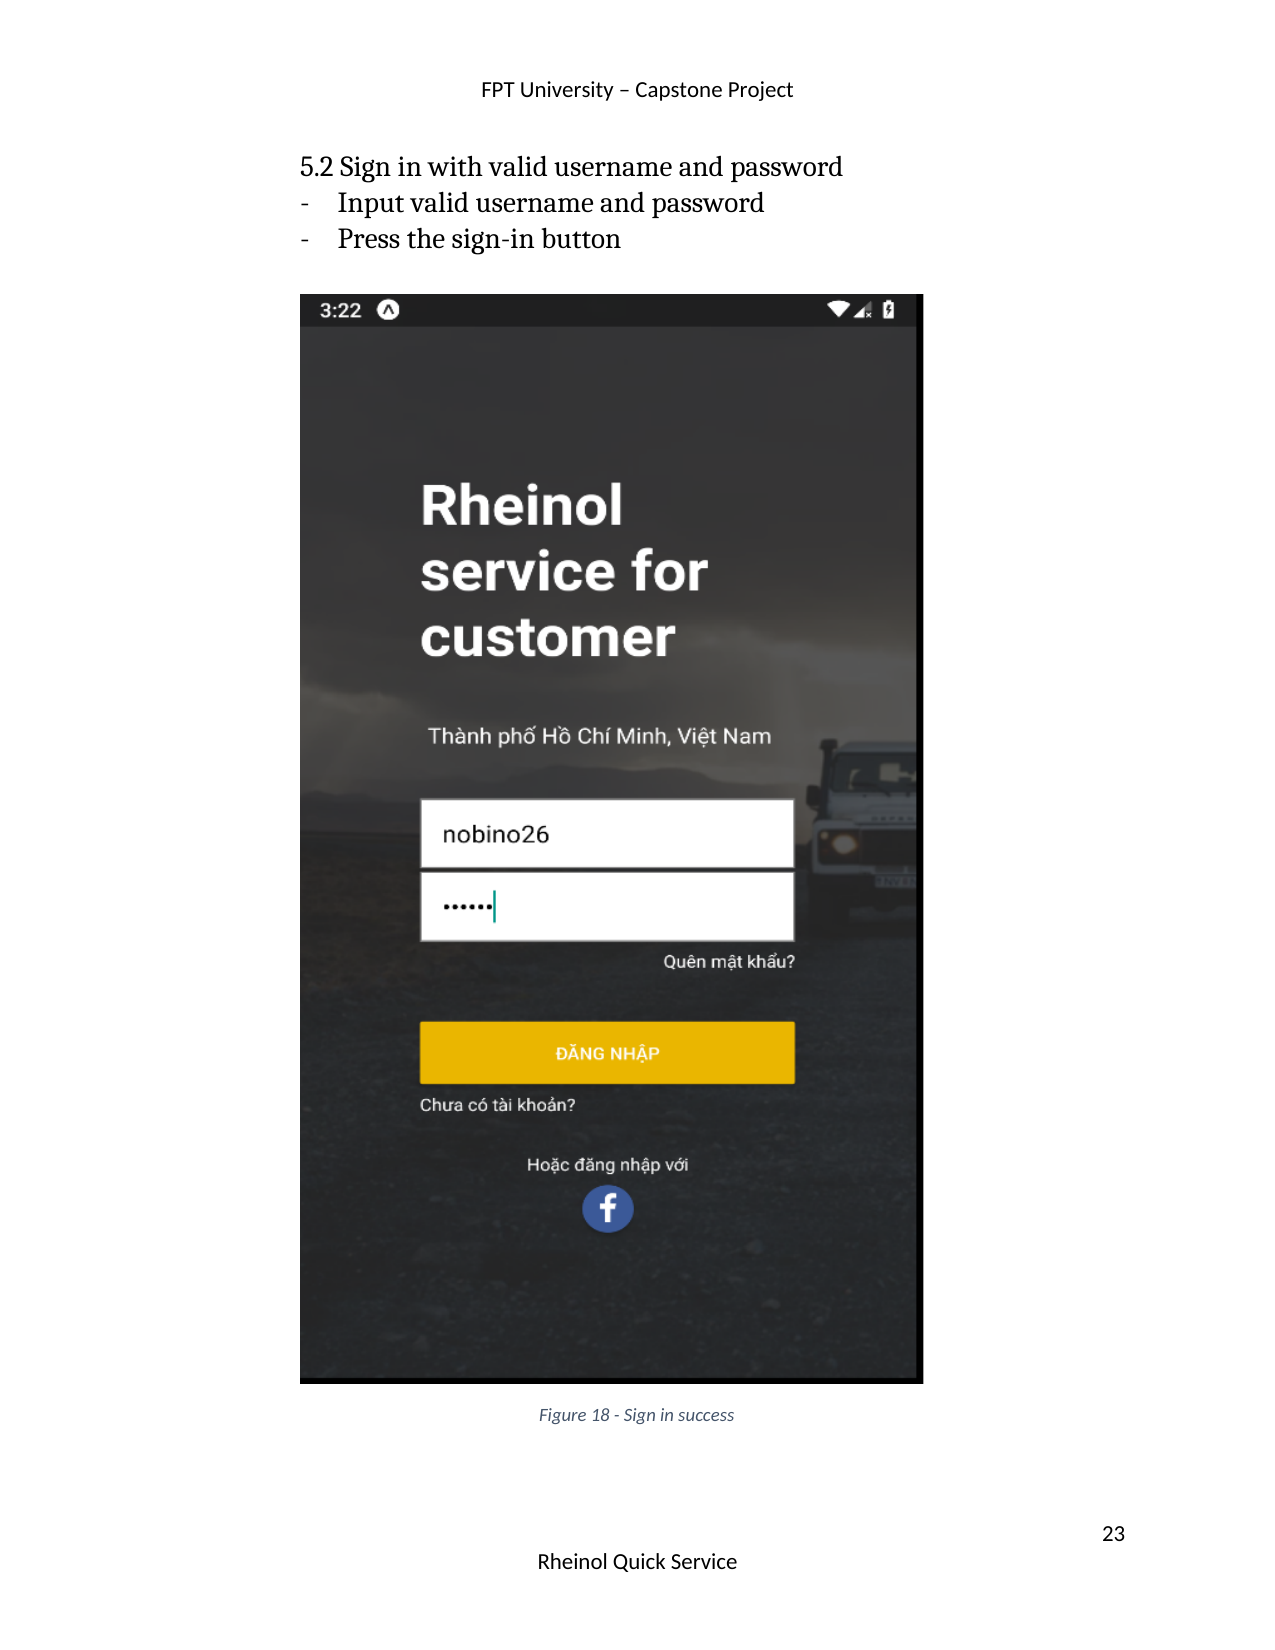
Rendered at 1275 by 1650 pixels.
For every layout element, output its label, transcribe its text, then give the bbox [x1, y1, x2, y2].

list Input valid username and password [300, 186, 1125, 220]
picture [300, 294, 924, 1384]
text Sign in with valid username and password [300, 150, 1125, 183]
list Press the sign-in button [300, 222, 1125, 256]
